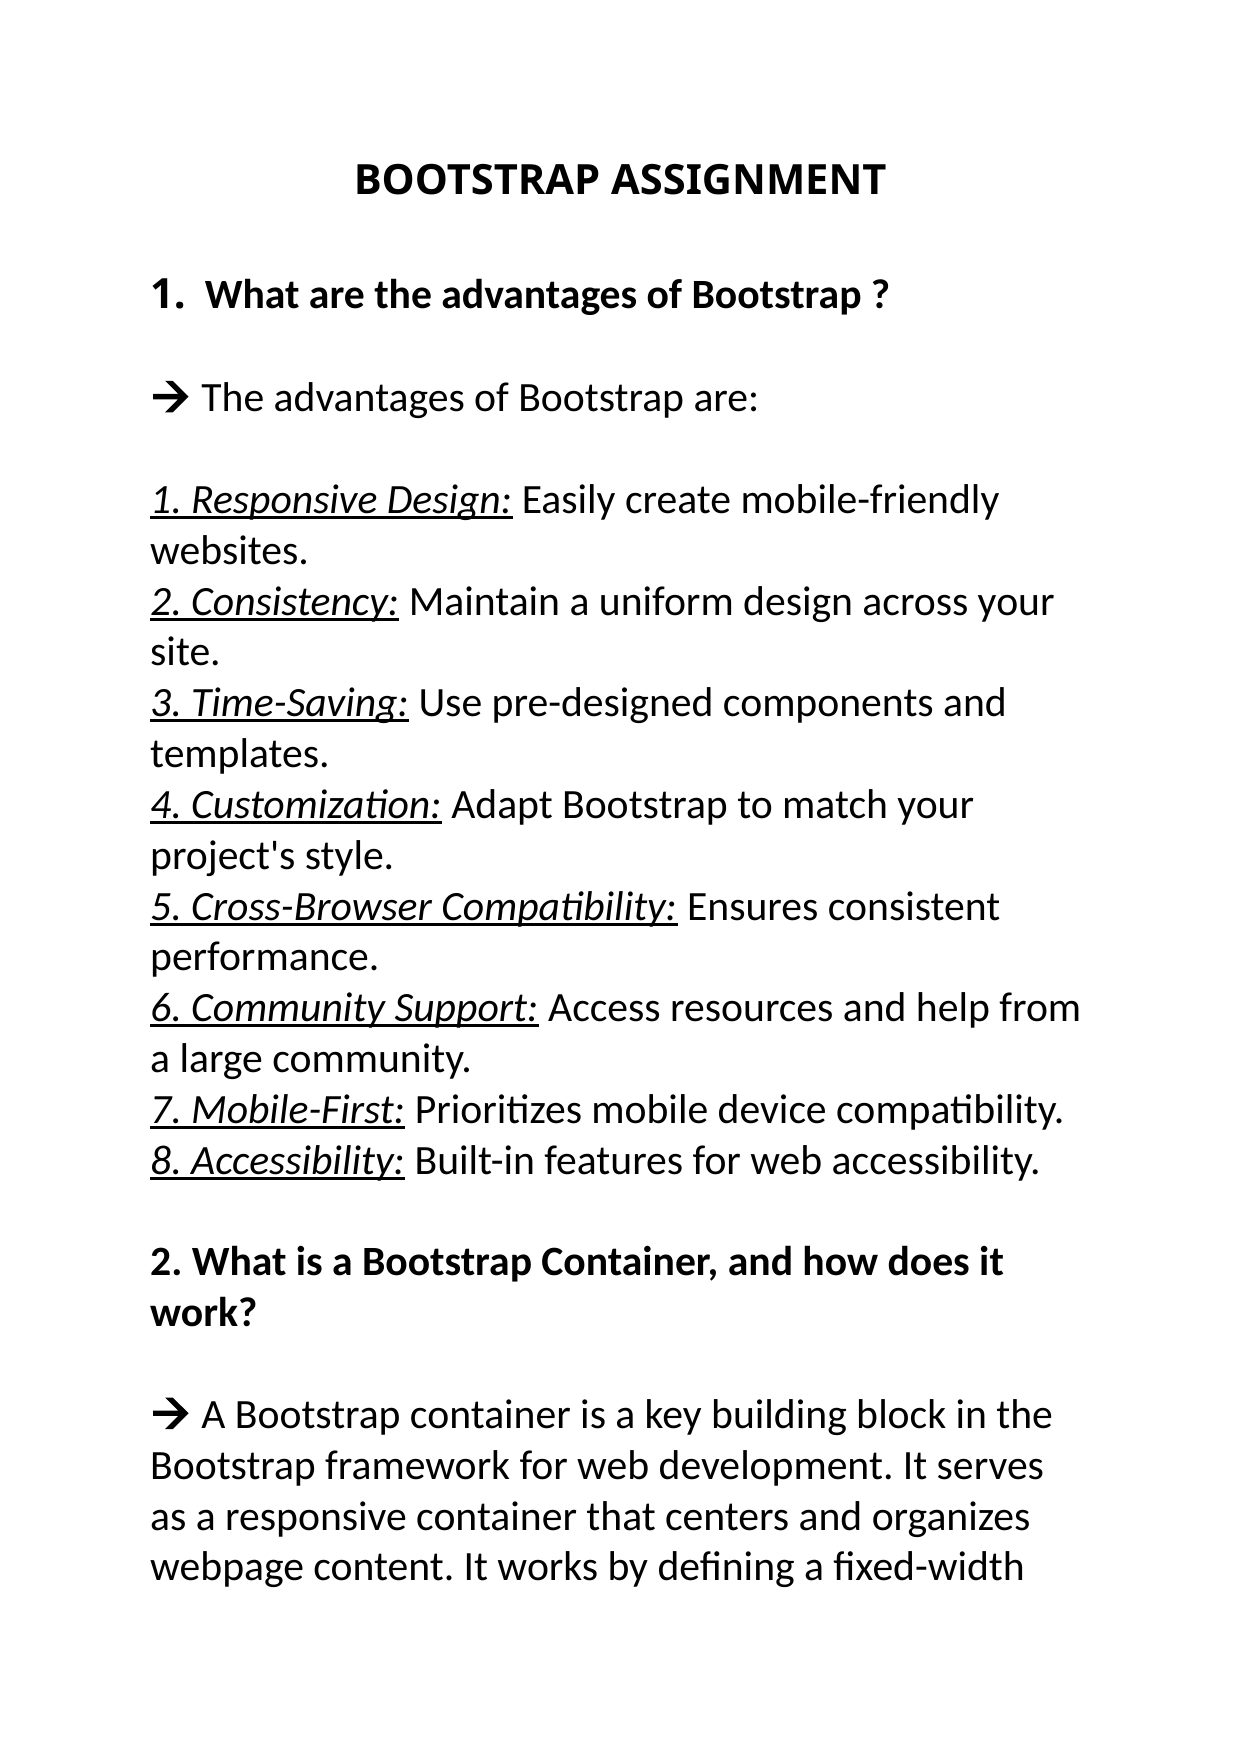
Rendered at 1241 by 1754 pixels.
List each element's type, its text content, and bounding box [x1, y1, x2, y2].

text 1. What are the advantages of Bootstrap ? [150, 263, 1090, 320]
text 3. Time-Saving: Use pre-designed components and templates. [150, 676, 1090, 778]
text 2. What is a Bootstrap Container, and how does it work? [150, 1235, 1090, 1337]
text 7. Mobile-First: Prioritizes mobile device compatibility. [150, 1083, 1090, 1134]
text 6. Community Support: Access resources and help from a large community. [150, 981, 1090, 1083]
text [150, 1388, 1090, 1591]
text 1. Responsive Design: Easily create mobile-friendly websites. [150, 473, 1090, 574]
text BOOTSTRAP ASSIGNMENT [150, 150, 1090, 207]
text The advantages of Bootstrap are: [150, 371, 1090, 422]
text 8. Accessibility: Built-in features for web accessibility. [150, 1134, 1090, 1184]
text 4. Customization: Adapt Bootstrap to match your project's style. [150, 778, 1090, 879]
text 2. Consistency: Maintain a uniform design across your site. [150, 574, 1090, 676]
text 5. Cross-Browser Compatibility: Ensures consistent performance. [150, 879, 1090, 981]
